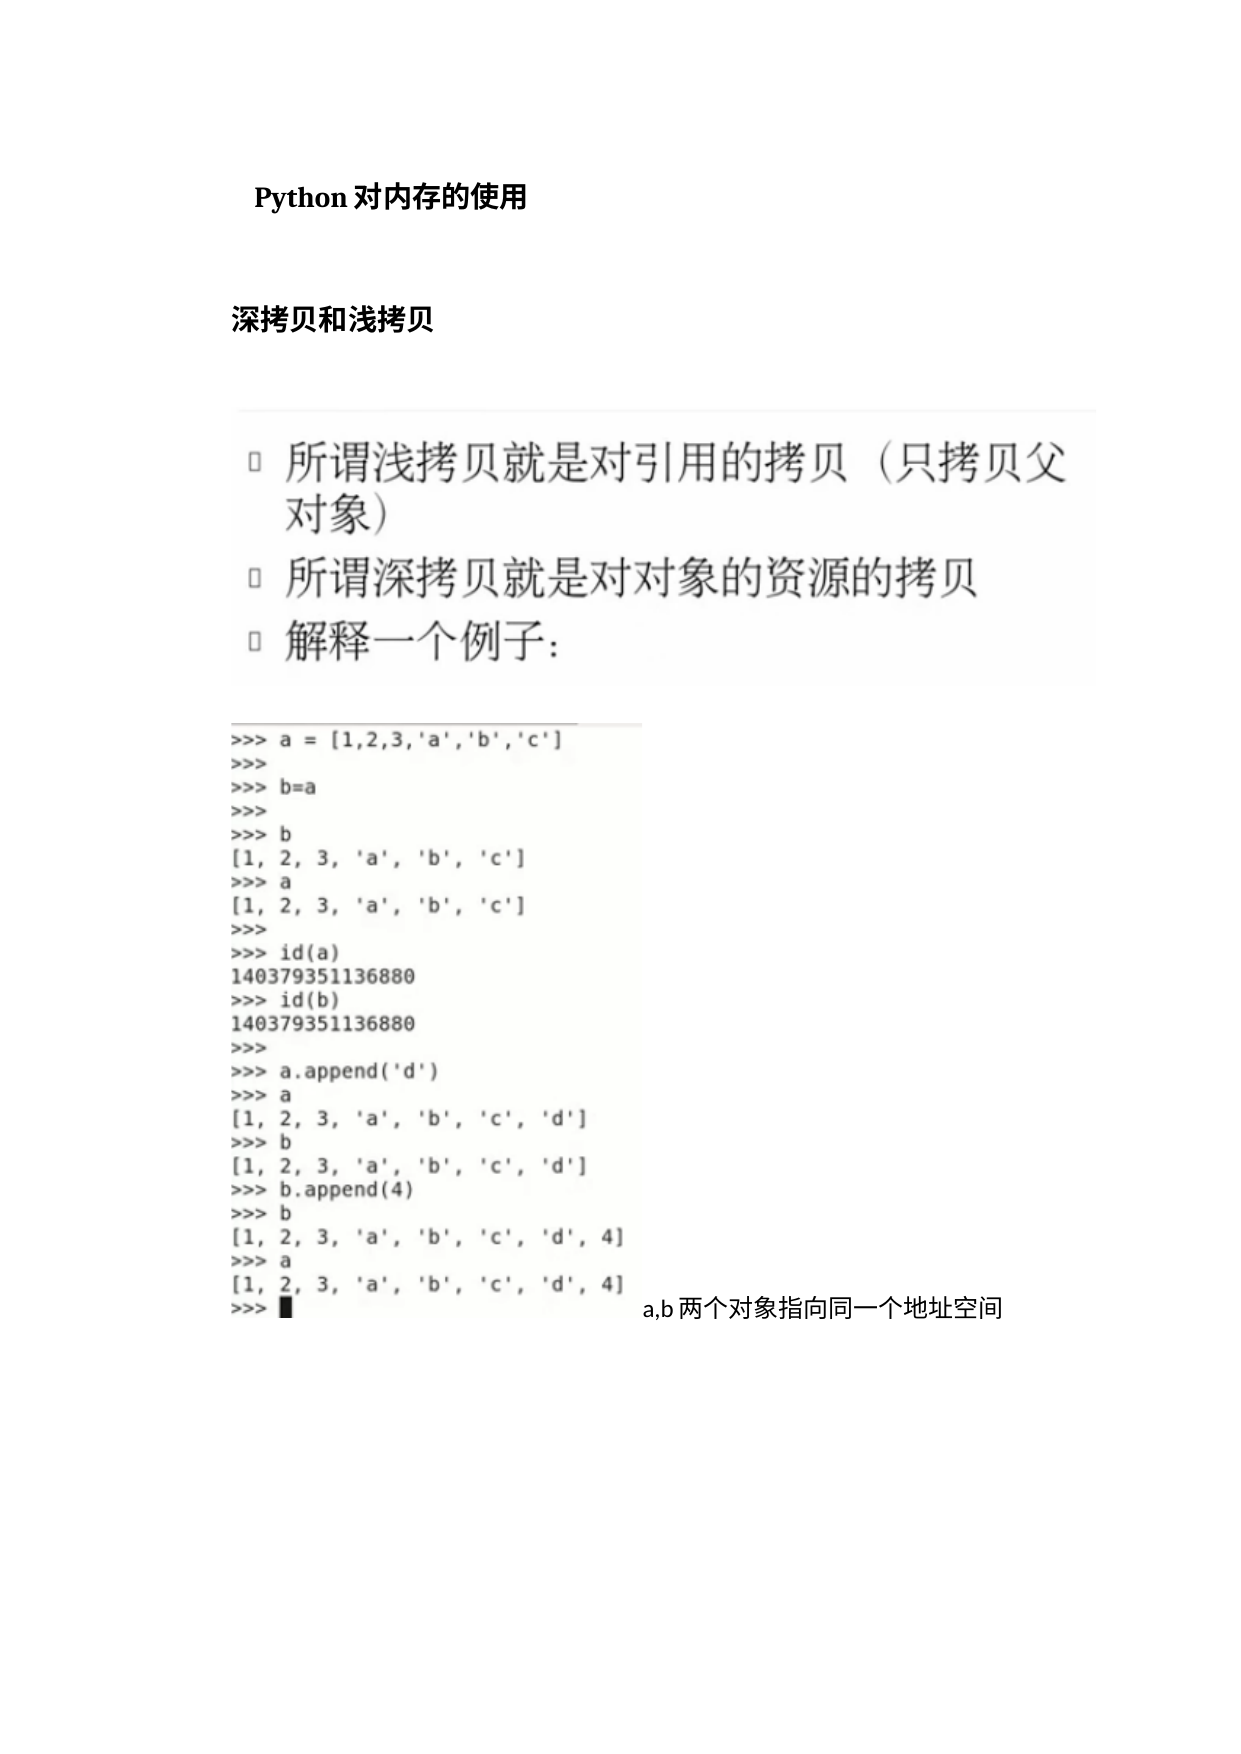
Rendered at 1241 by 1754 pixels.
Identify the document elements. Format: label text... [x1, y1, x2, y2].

picture [231, 407, 1097, 686]
subtitle Python对内存的使用 [187, 162, 1053, 227]
subtitle 深拷贝和浅拷贝 [187, 285, 1053, 350]
picture [231, 723, 643, 1318]
